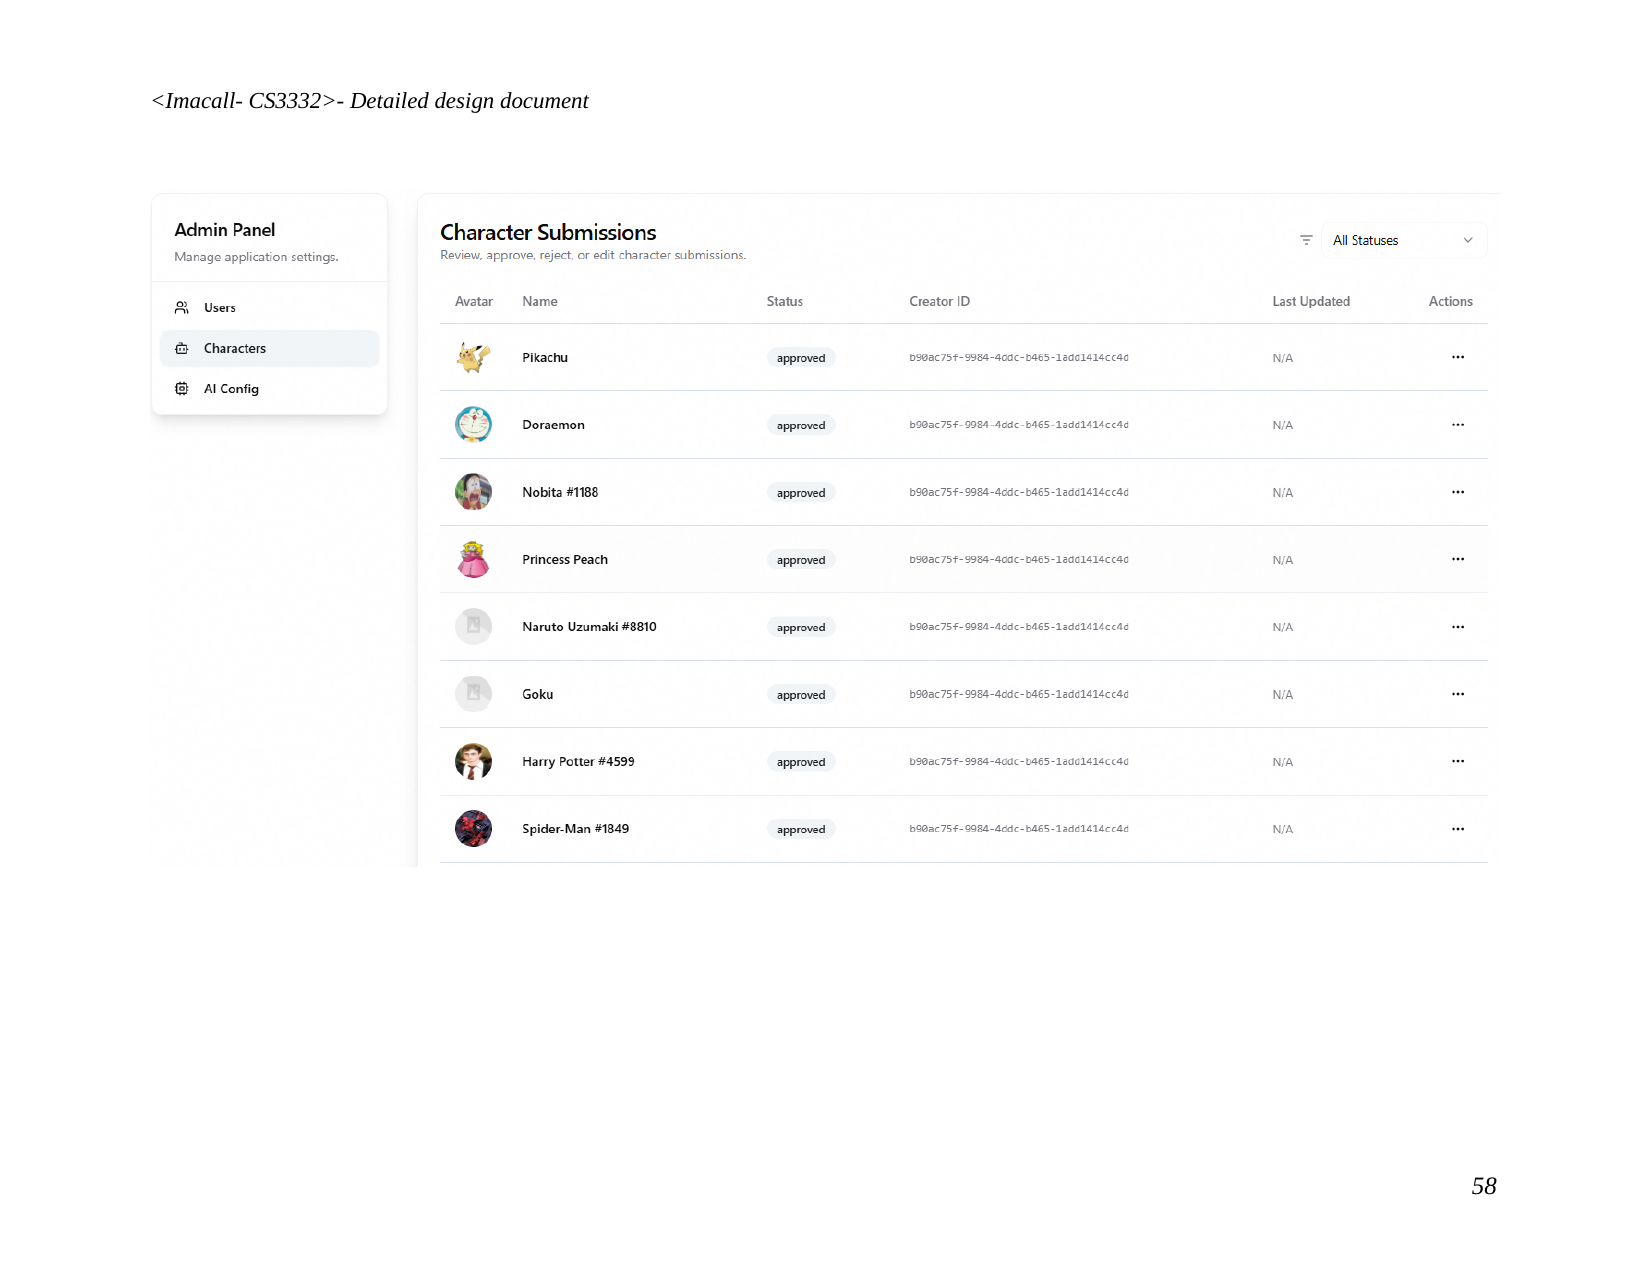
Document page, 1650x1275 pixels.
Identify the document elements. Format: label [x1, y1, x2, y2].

picture [150, 187, 1500, 867]
